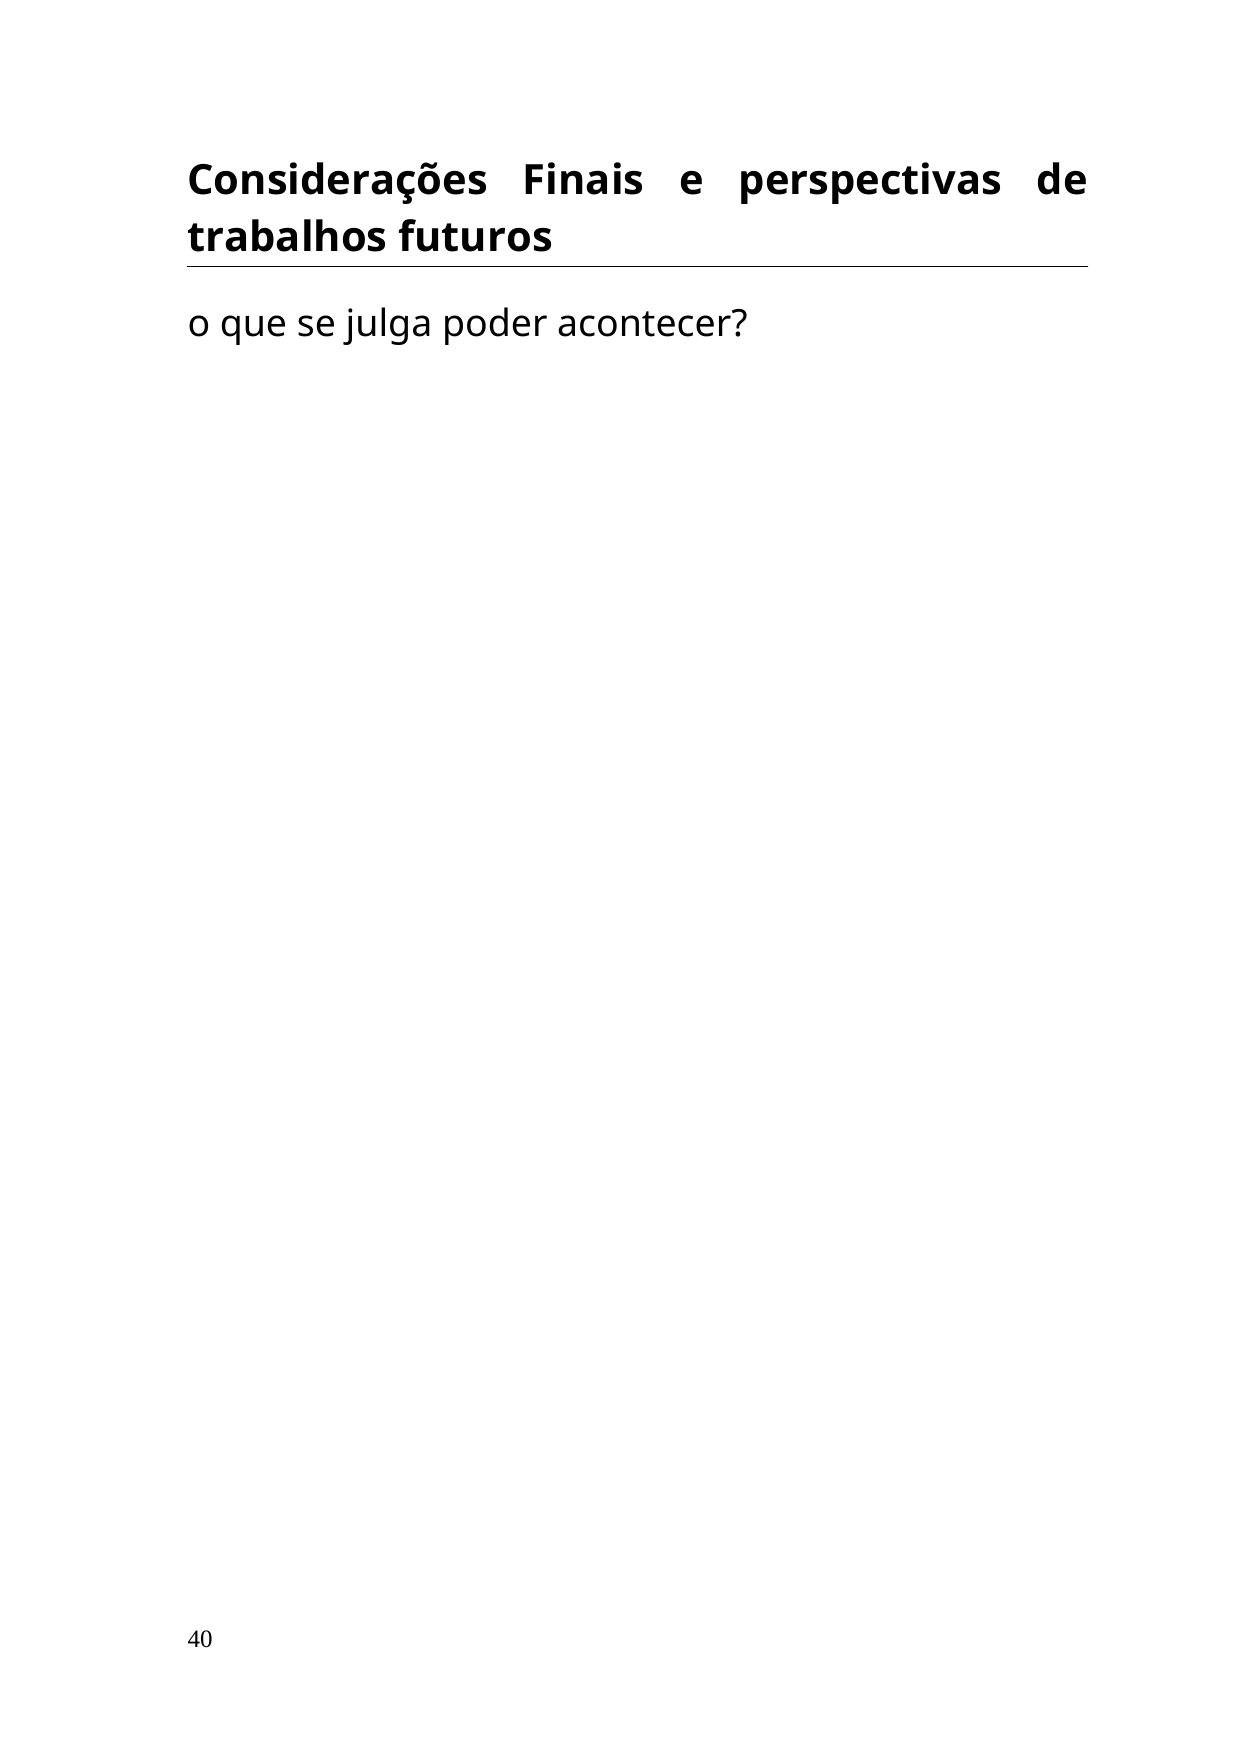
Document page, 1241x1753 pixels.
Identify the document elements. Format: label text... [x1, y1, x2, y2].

subtitle o que se julga poder acontecer? [187, 296, 1088, 347]
subtitle Considerações Finais e perspectivas de trabalhos futuros [187, 150, 1088, 266]
